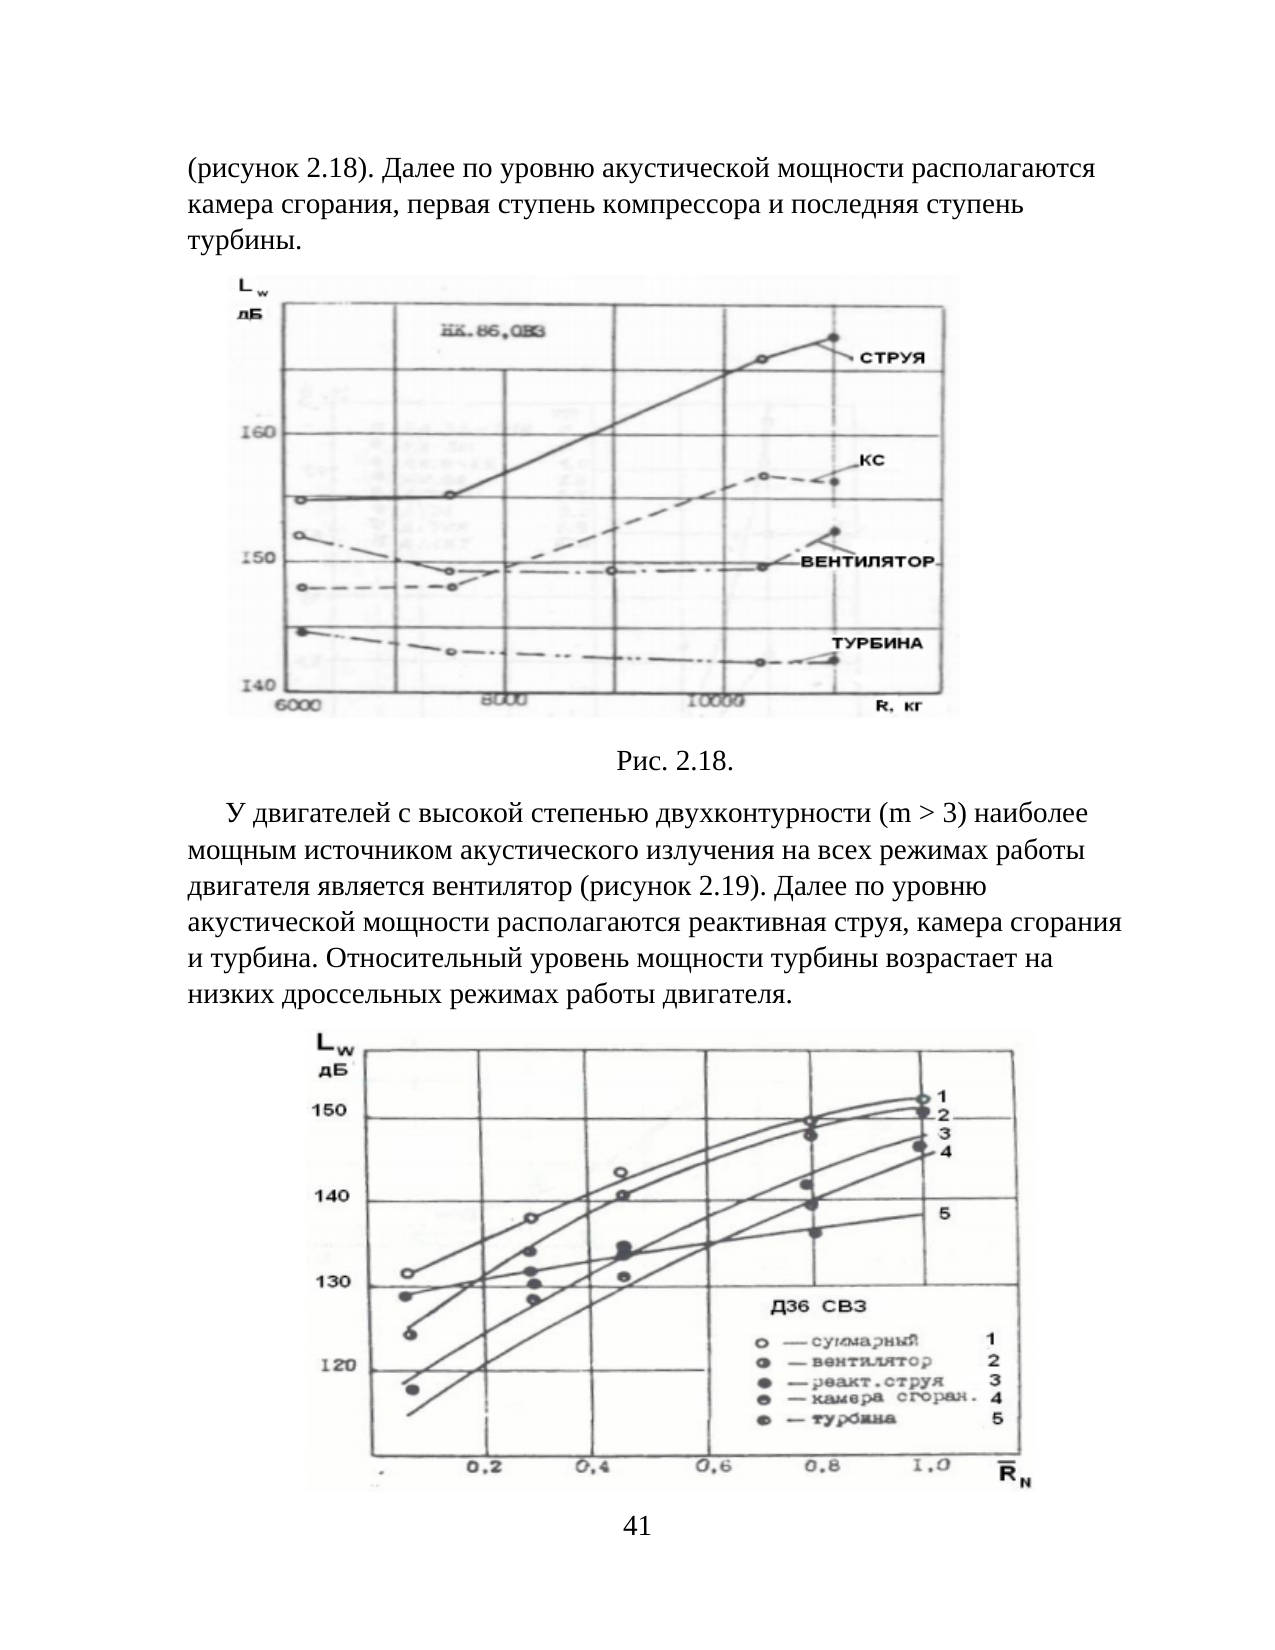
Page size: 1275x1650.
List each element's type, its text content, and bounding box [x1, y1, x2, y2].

picture [225, 275, 965, 724]
text У двигателей с высокой степенью двухконтурности (m > 3) наиболее мощным источником акустического излучения на всех режимах работы двигателя является вентилятор (рисунок 2.19). Далее по уровню акустической мощности располагаются реактивная струя, камера сгорания и турбина. Относительный уровень мощности турбины возрастает на низких дроссельных режимах работы двигателя. [187, 796, 1125, 1010]
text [187, 150, 1125, 256]
text Рис. 2.18. [187, 743, 1125, 776]
picture [306, 1029, 1044, 1498]
